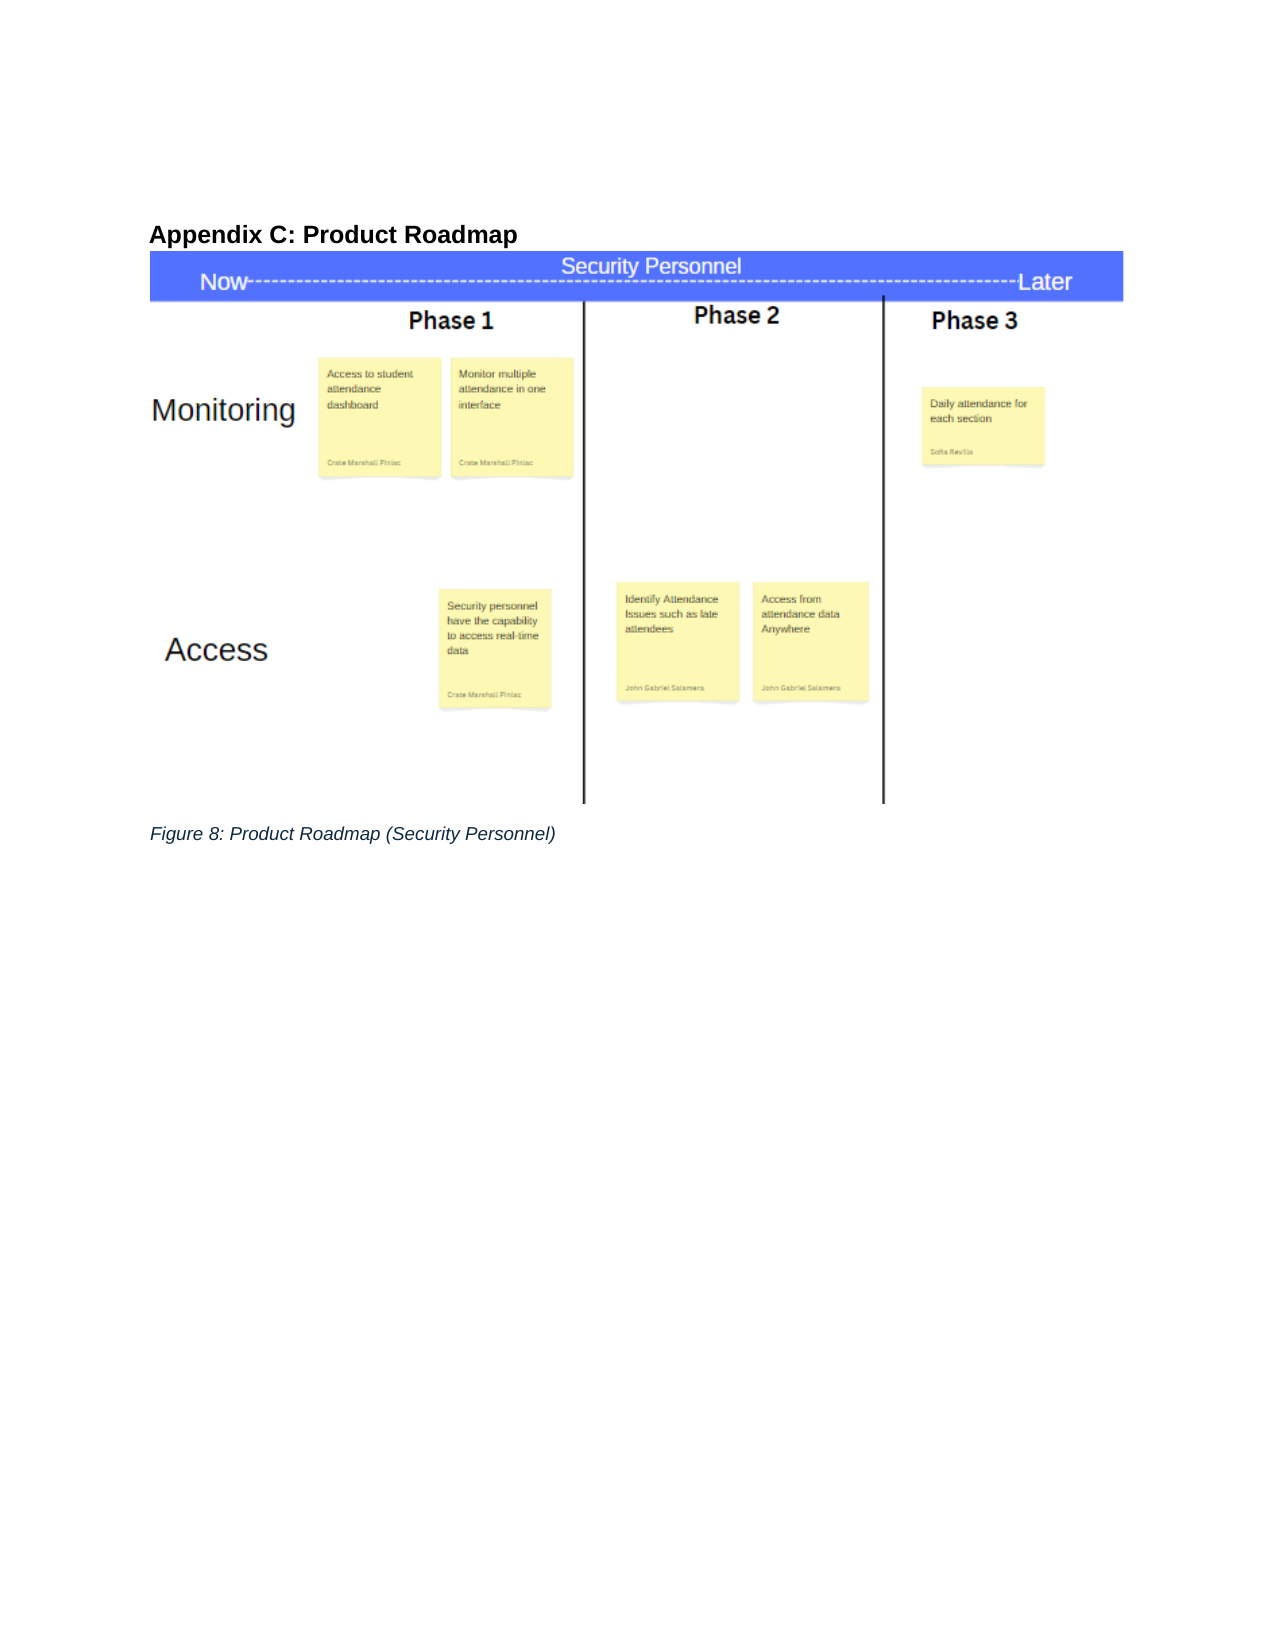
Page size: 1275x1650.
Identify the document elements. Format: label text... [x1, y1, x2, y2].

picture [150, 251, 1124, 804]
subtitle Appendix C: Product Roadmap [148, 220, 1123, 249]
text Figure 8: Product Roadmap (Security Personnel) [150, 823, 1123, 844]
